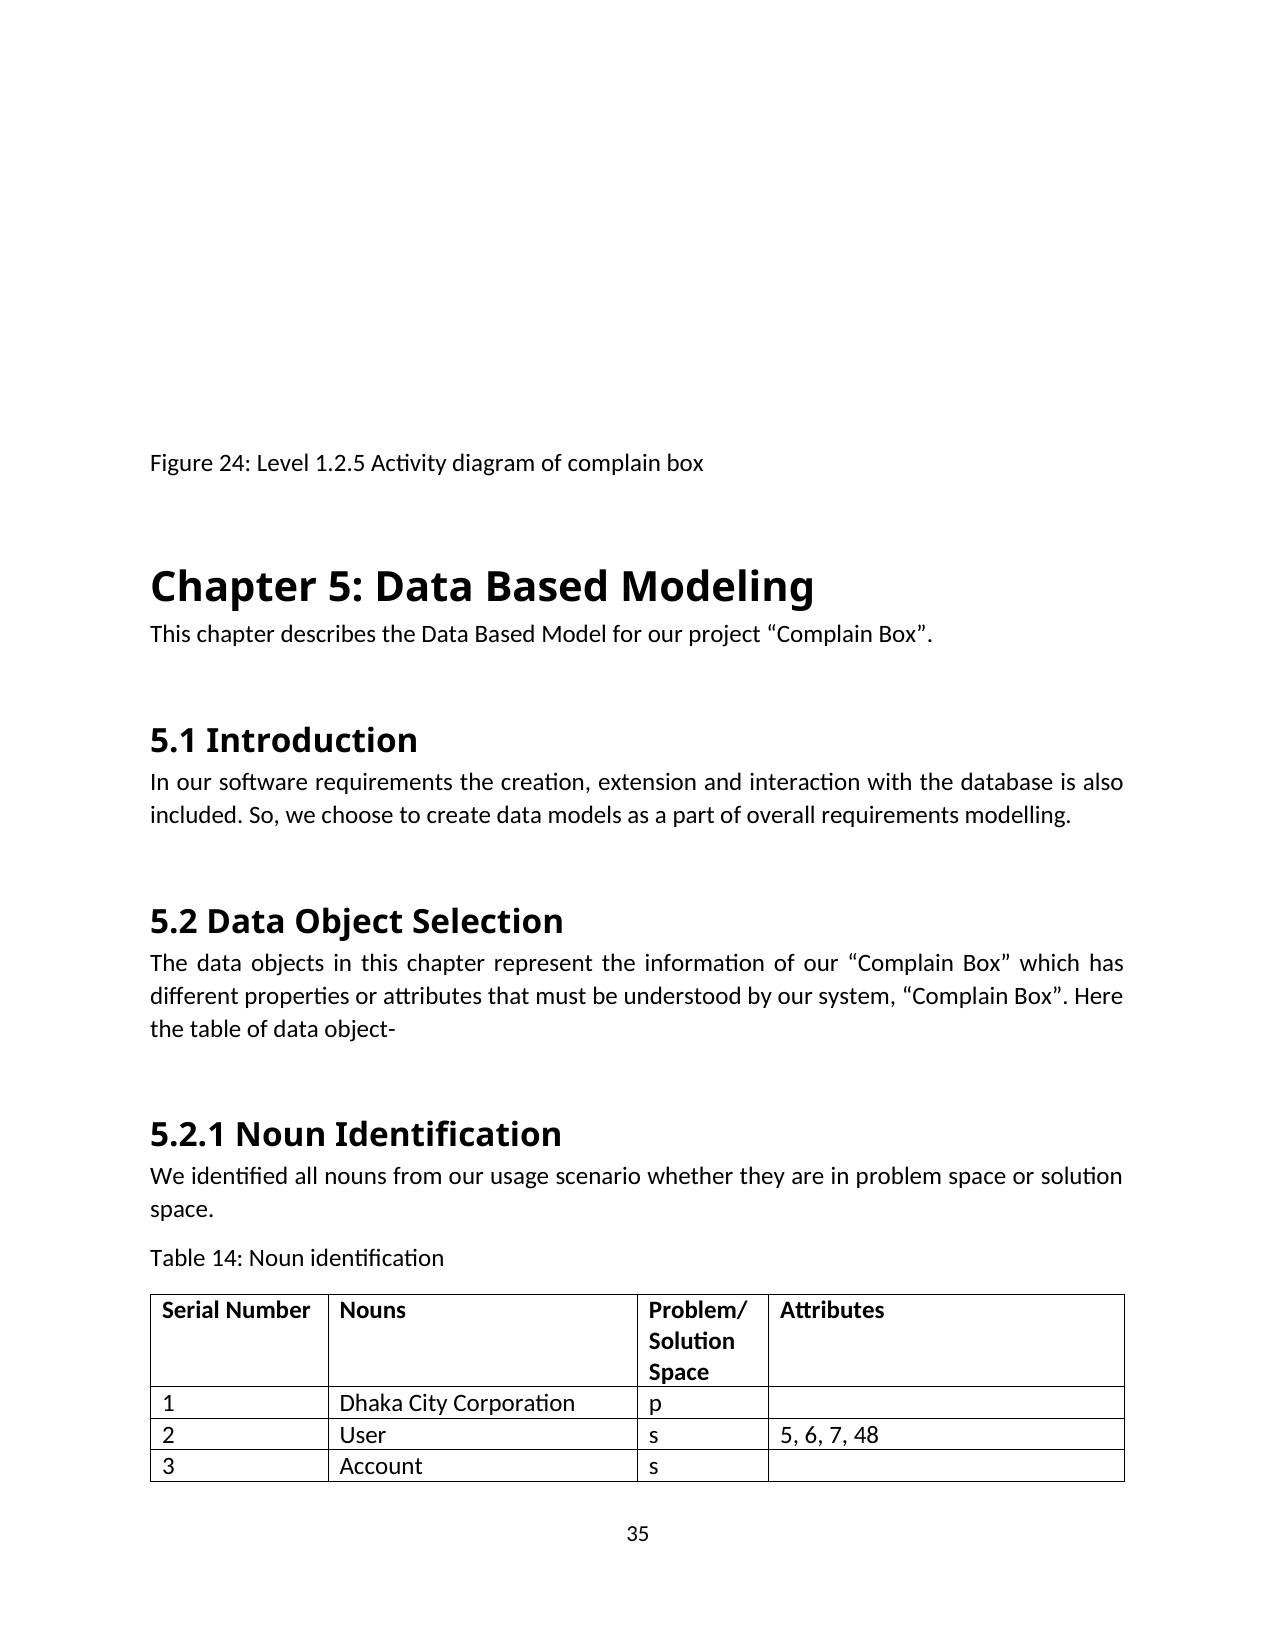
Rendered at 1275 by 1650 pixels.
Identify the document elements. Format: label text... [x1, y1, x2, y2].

text 5.2 Data Object Selection [150, 898, 1125, 944]
table_header Nouns [329, 1295, 637, 1386]
table_cell Account [329, 1450, 637, 1481]
table_header Attributes [769, 1295, 1124, 1386]
text We identified all nouns from our usage scenario whether they are in problem space or solution space. [150, 1160, 1125, 1223]
table_cell p [638, 1387, 768, 1418]
table_header Problem/Solution Space [638, 1295, 768, 1386]
text In our software requirements the creation, extension and interaction with the database is also included. So, we choose to create data models as a part of overall requirements modelling. [150, 766, 1125, 829]
text 5.2.1 Noun Identification [150, 1111, 1125, 1156]
table_cell s [638, 1419, 768, 1449]
table_cell [769, 1450, 1124, 1481]
text This chapter describes the Data Based Model for our project “Complain Box”. [150, 618, 1125, 648]
table_header Serial Number [151, 1295, 328, 1386]
table_cell s [638, 1450, 768, 1481]
table_cell 5, 6, 7, 48 [769, 1419, 1124, 1449]
table_cell [769, 1387, 1124, 1418]
table_cell 3 [151, 1450, 328, 1481]
text 5.1 Introduction [150, 717, 1125, 763]
text Chapter 5: Data Based Modeling [150, 557, 1125, 613]
text The data objects in this chapter represent the information of our “Complain Box” which has different properties or attributes that must be understood by our system, “Complain Box”. Here the table of data object- [150, 947, 1125, 1043]
table_cell 1 [151, 1387, 328, 1418]
table_cell Dhaka City Corporation [329, 1387, 637, 1418]
table_cell User [329, 1419, 637, 1449]
table_cell 2 [151, 1419, 328, 1449]
title Table 14: Noun identification [150, 1242, 1125, 1273]
